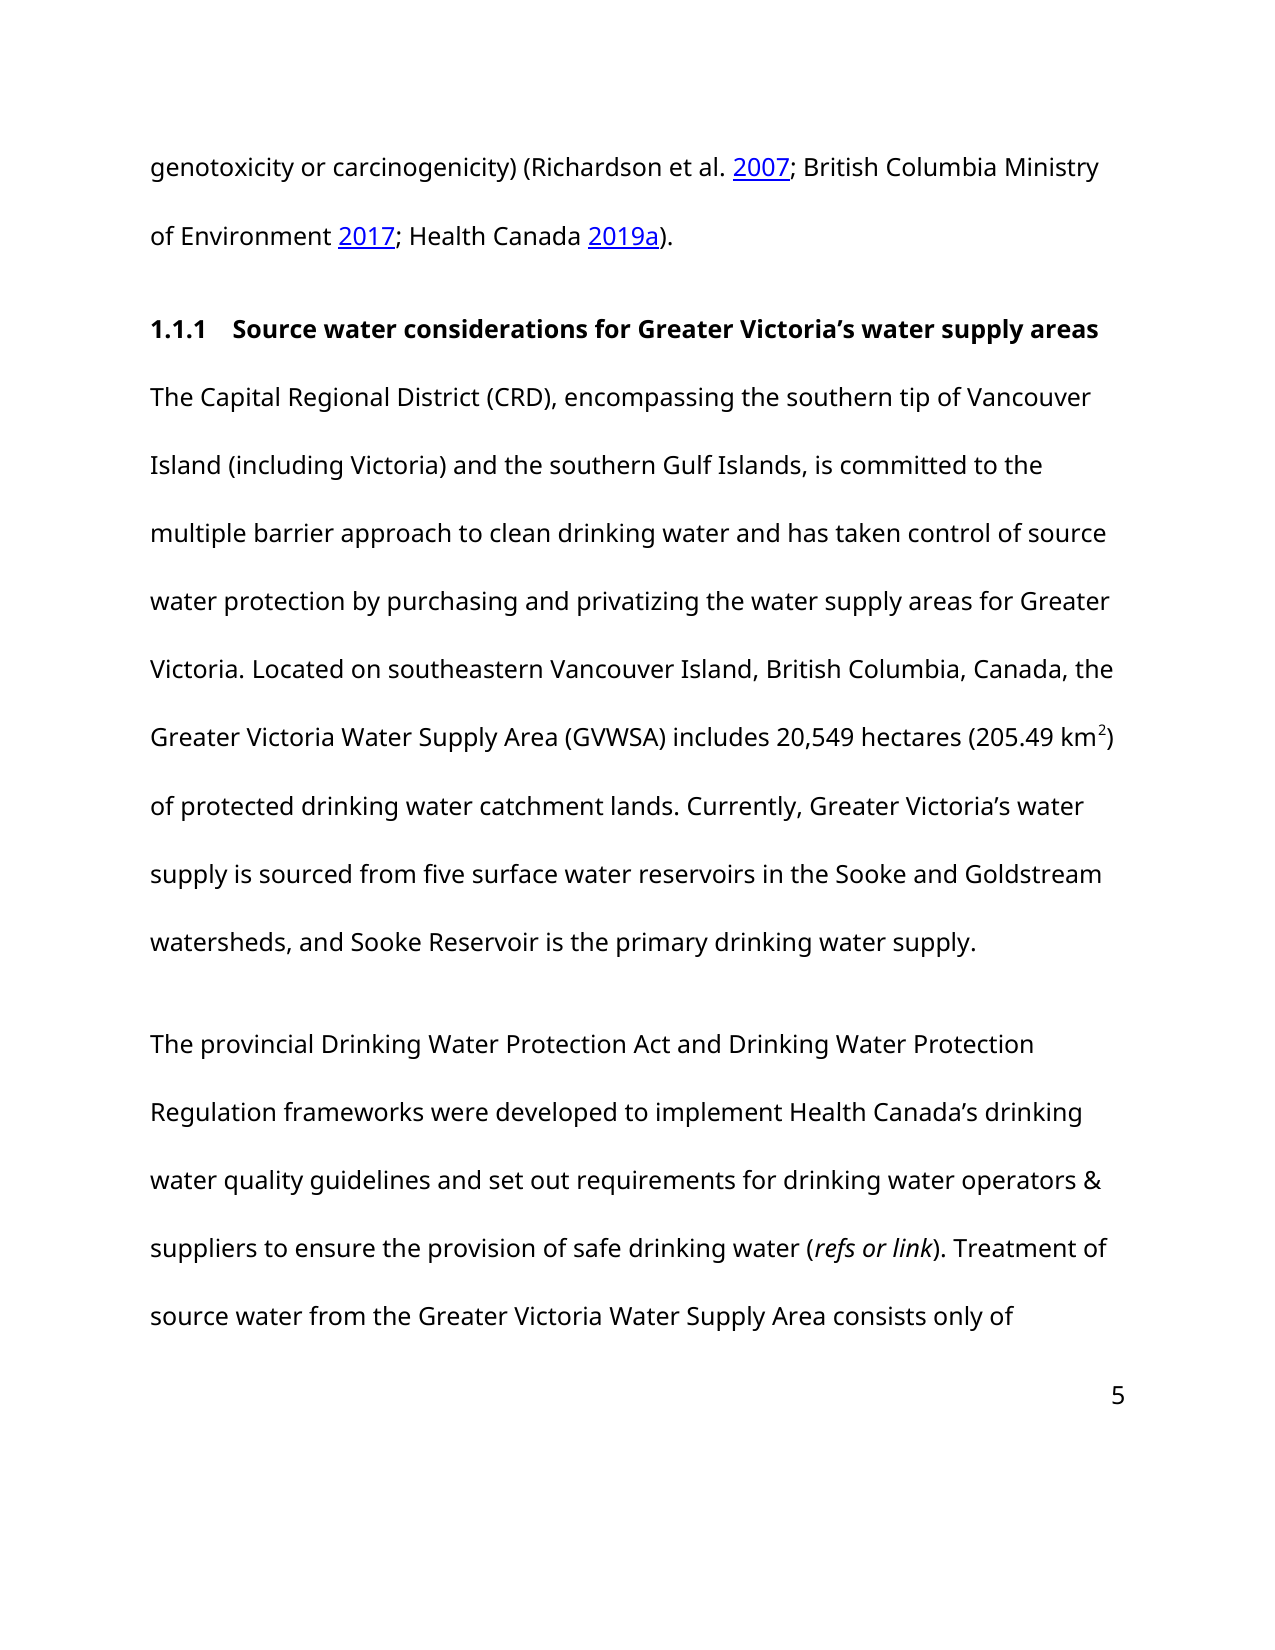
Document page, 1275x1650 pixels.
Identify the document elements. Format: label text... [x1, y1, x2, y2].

subtitle Source water considerations for Greater Victoria’s water supply areas [150, 311, 1125, 345]
text The Capital Regional District (CRD), encompassing the southern tip of Vancouver Island (including Victoria) and the southern Gulf Islands, is committed to the multiple barrier approach to clean drinking water and has taken control of source water protection by purchasing and privatizing the water supply areas for Greater Victoria. Located on southeastern Vancouver Island, British Columbia, Canada, the Greater Victoria Water Supply Area (GVWSA) includes 20,549 hectares (205.49 km2) of protected drinking water catchment lands. Currently, Greater Victoria’s water supply is sourced from five surface water reservoirs in the Sooke and Goldstream watersheds, and Sooke Reservoir is the primary drinking water supply. [150, 379, 1125, 958]
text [150, 150, 1125, 252]
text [150, 1027, 1125, 1333]
